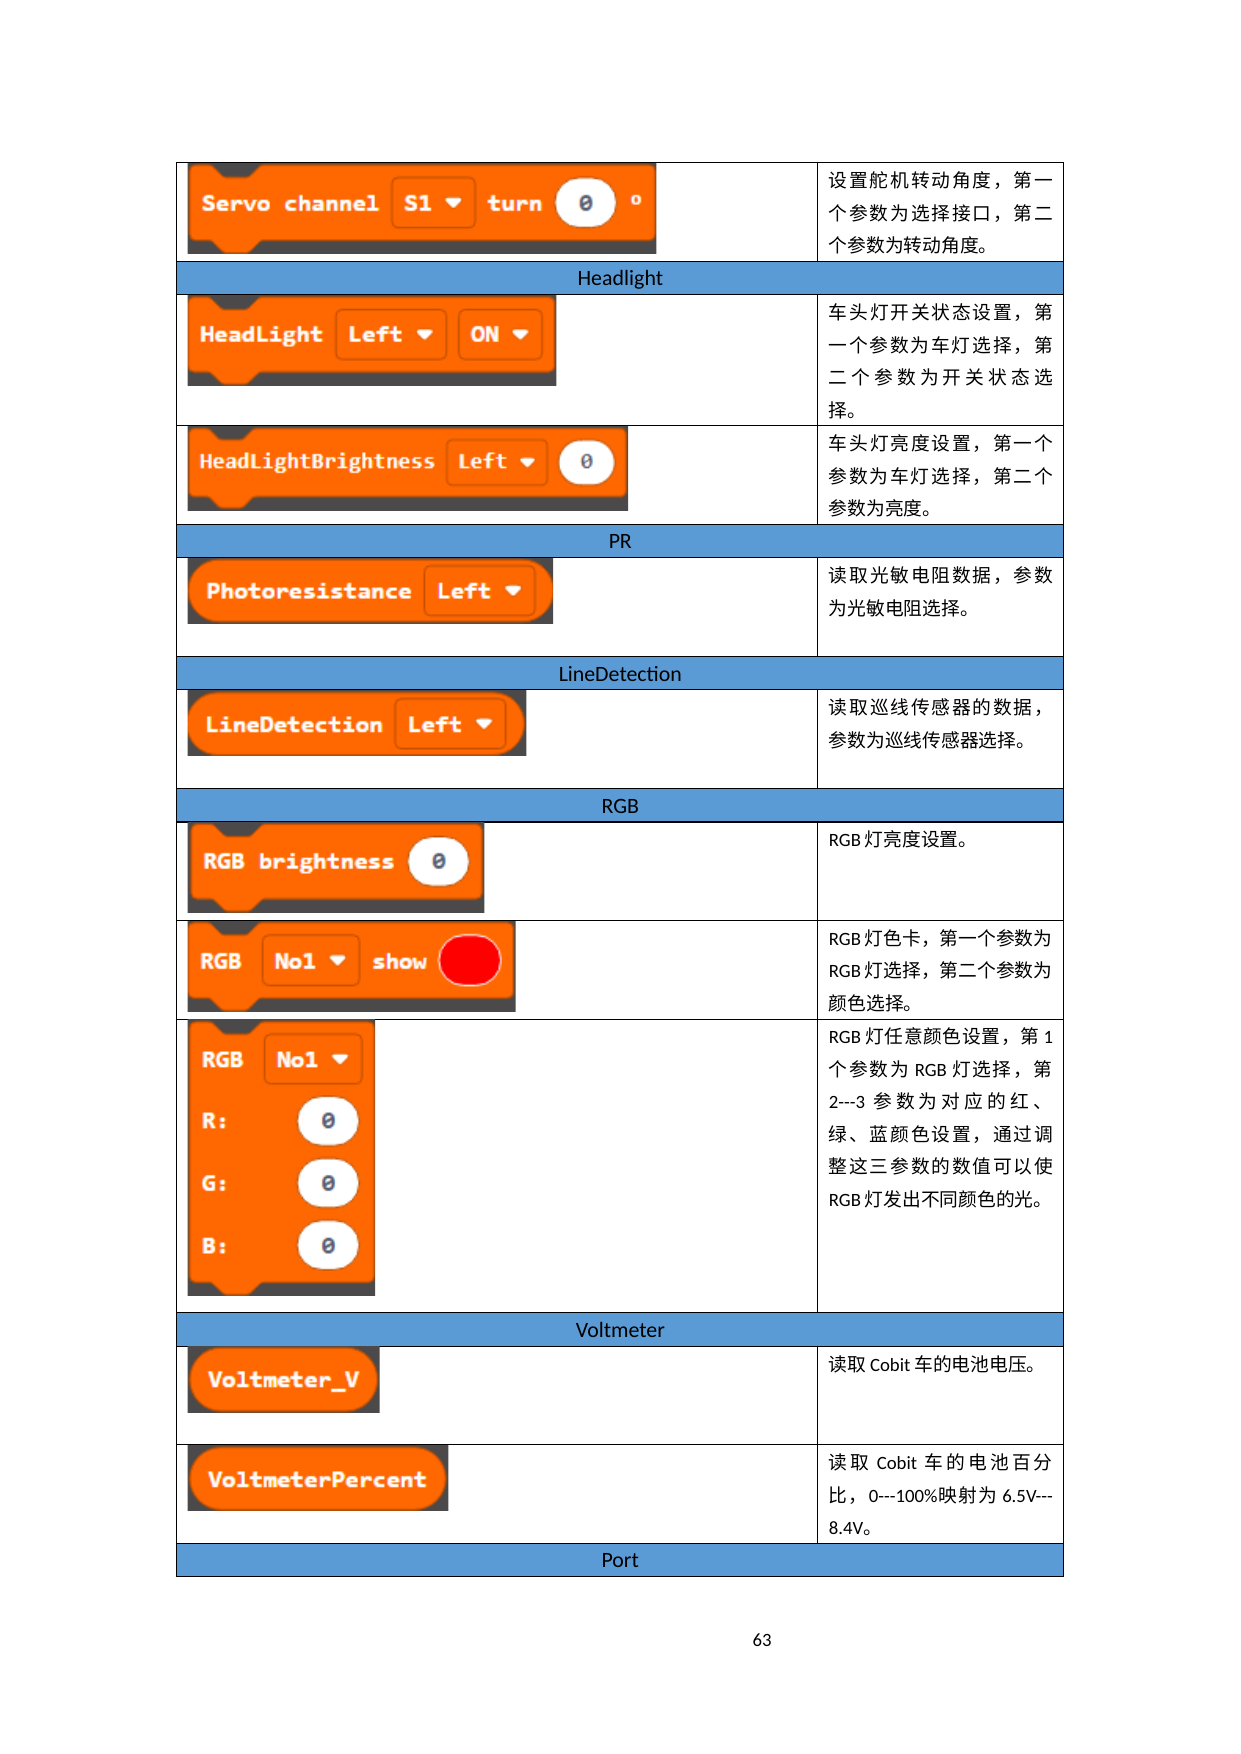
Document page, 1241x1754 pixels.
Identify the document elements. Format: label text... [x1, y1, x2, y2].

table_cell Headlight [177, 262, 1063, 294]
picture [187, 295, 557, 386]
picture [187, 822, 485, 913]
table_cell Voltmeter [177, 1313, 1063, 1346]
table_cell [177, 1347, 817, 1444]
table_cell 读取光敏电阻数据，参数为光敏电阻选择。 [818, 558, 1063, 656]
table_cell [177, 1020, 817, 1312]
table_cell RGB [177, 789, 1063, 821]
table_cell 读取巡线传感器的数据，参数为巡线传感器选择。 [818, 690, 1063, 788]
picture [187, 921, 516, 1012]
table_cell 车头灯亮度设置，第一个参数为车灯选择，第二个参数为亮度。 [818, 426, 1063, 524]
table_cell 读取Cobit车的电池电压。 [818, 1347, 1063, 1444]
table_cell 车头灯开关状态设置，第一个参数为车灯选择，第二个参数为开关状态选择。 [818, 295, 1063, 425]
table_cell RGB灯亮度设置。 [818, 823, 1063, 920]
picture [187, 690, 527, 756]
table_cell [177, 426, 817, 524]
table_cell 设置舵机转动角度，第一个参数为选择接口，第二个参数为转动角度。 [818, 163, 1063, 261]
table_cell LineDetection [177, 657, 1063, 689]
table_cell [177, 558, 817, 656]
picture [187, 163, 657, 254]
table_cell [177, 295, 817, 425]
table_cell [177, 823, 817, 920]
table_cell [177, 921, 817, 1018]
picture [187, 1346, 380, 1413]
table_cell PR [177, 525, 1063, 557]
picture [187, 1019, 375, 1296]
table_cell RGB灯色卡，第一个参数为RGB灯选择，第二个参数为颜色选择。 [818, 921, 1063, 1018]
picture [187, 426, 629, 511]
table_cell 读取Cobit车的电池百分比，0---100%映射为6.5V---8.4V。 [818, 1445, 1063, 1543]
table_cell [177, 1445, 817, 1543]
picture [187, 558, 554, 624]
table_cell [177, 163, 817, 261]
picture [187, 1445, 449, 1511]
table_cell [177, 690, 817, 788]
table_cell Port [177, 1544, 1063, 1576]
table_cell RGB灯任意颜色设置，第1个参数为RGB灯选择，第2---3参数为对应的红、绿、蓝颜色设置，通过调整这三参数的数值可以使RGB灯发出不同颜色的光。 [818, 1020, 1063, 1312]
